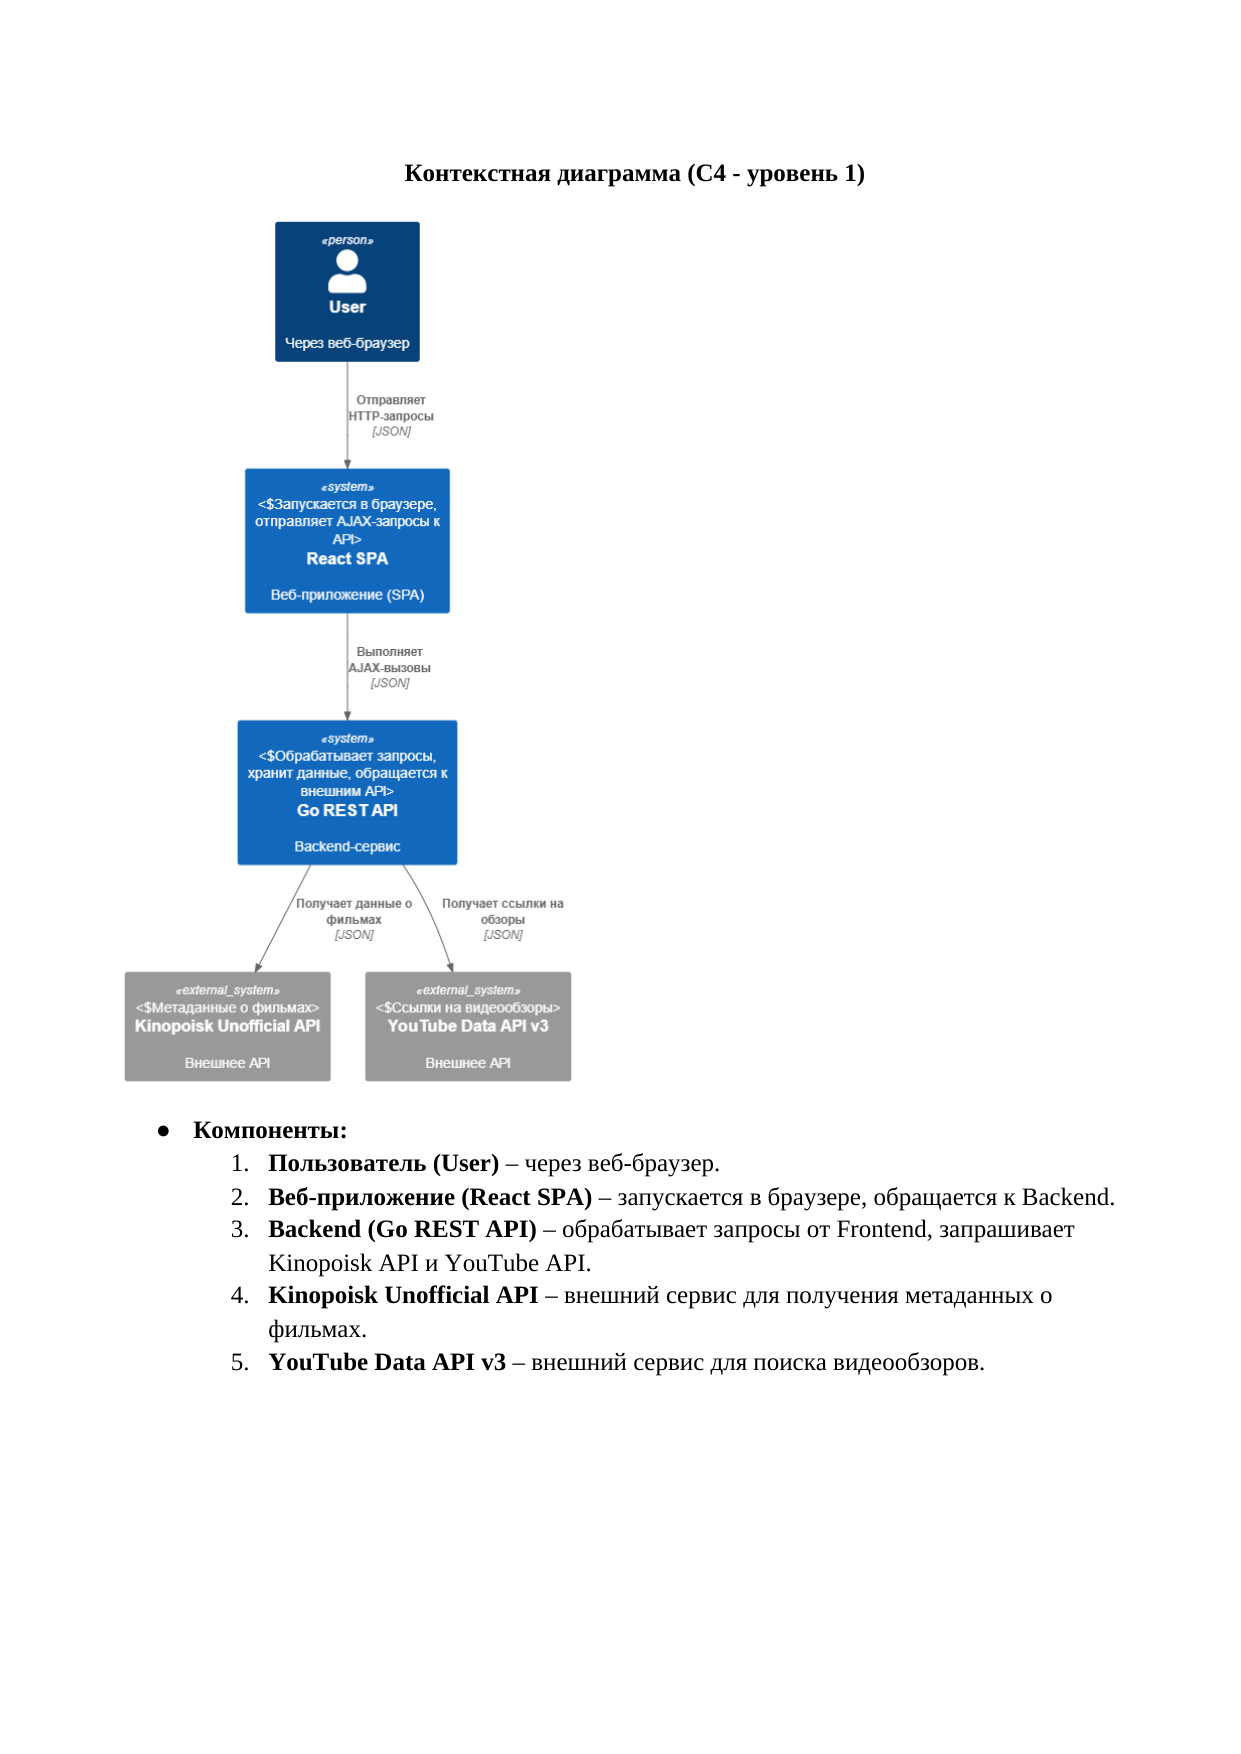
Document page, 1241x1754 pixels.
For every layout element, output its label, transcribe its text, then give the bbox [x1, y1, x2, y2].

list Пользователь (User) – через веб‑браузер. [231, 1148, 1152, 1177]
picture [118, 216, 577, 1087]
list Веб‑приложение (React SPA) – запускается в браузере, обращается к Backend. [231, 1182, 1152, 1210]
list Backend (Go REST API) – обрабатывает запросы от Frontend, запрашивает Kinopoisk API и YouTube API. [231, 1214, 1152, 1276]
list Компоненты: [156, 1116, 1152, 1144]
subtitle Контекстная диаграмма (C4 - уровень 1) [118, 158, 1152, 187]
list Kinopoisk Unofficial API – внешний сервис для получения метаданных о фильмах. [231, 1281, 1152, 1342]
list YouTube Data API v3 – внешний сервис для поиска видеообзоров. [231, 1347, 1152, 1375]
